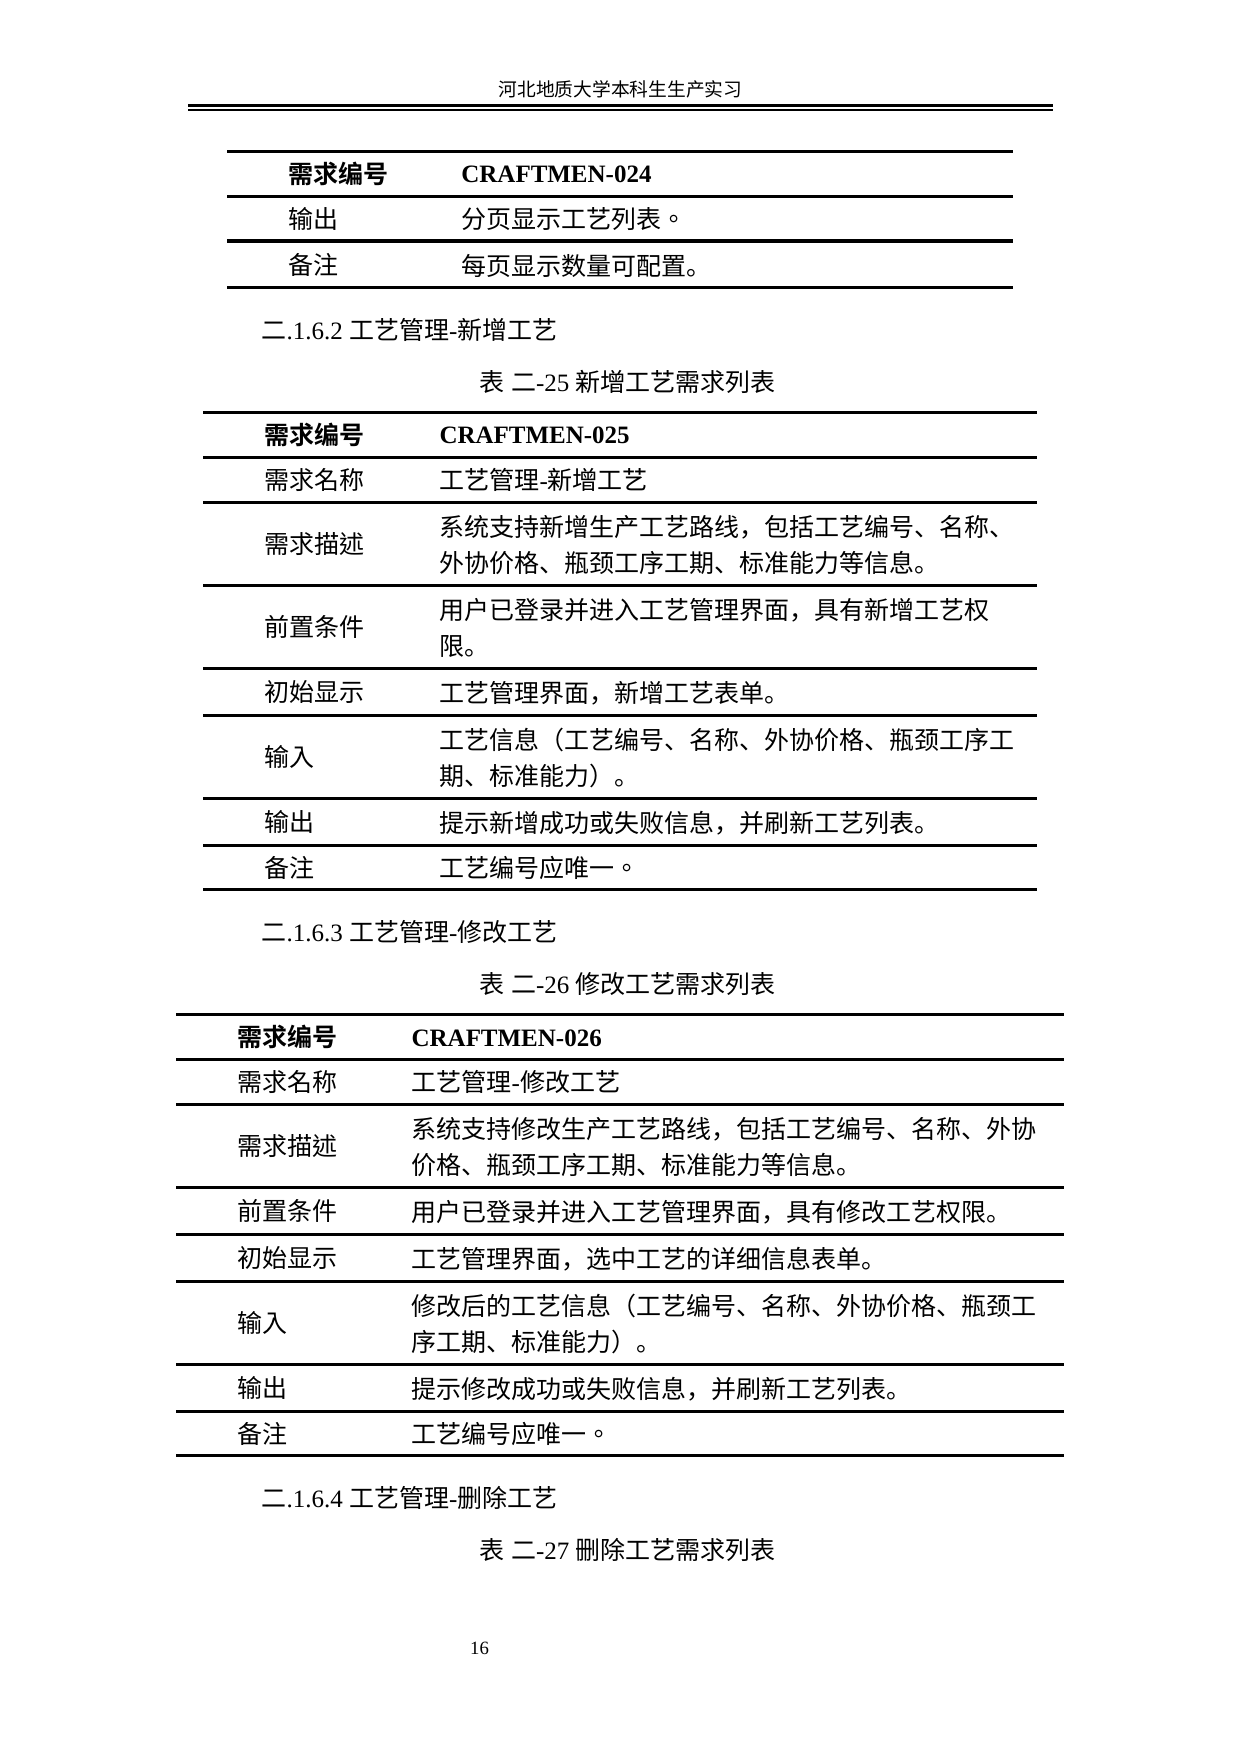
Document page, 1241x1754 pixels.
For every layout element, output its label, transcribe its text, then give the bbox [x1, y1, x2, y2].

text 表 二-25 新增工艺需求列表 [212, 364, 1042, 399]
table_cell 前置条件 [203, 587, 378, 667]
table_cell 系统支持新增生产工艺路线，包括工艺编号、名称、外协价格、瓶颈工序工期、标准能力等信息。 [378, 504, 1037, 584]
table_cell 工艺管理界面，新增工艺表单。 [378, 670, 1037, 714]
table_cell 需求名称 [176, 1061, 350, 1103]
table_header CRAFTMEN-025 [378, 414, 1037, 456]
table_cell 备注 [227, 243, 400, 286]
table_cell 工艺信息（工艺编号、名称、外协价格、瓶颈工序工期、标准能力）。 [378, 717, 1037, 797]
table_cell 每页显示数量可配置。 [400, 243, 1013, 286]
table_cell 用户已登录并进入工艺管理界面，具有新增工艺权限。 [378, 587, 1037, 667]
table_cell 系统支持修改生产工艺路线，包括工艺编号、名称、外协价格、瓶颈工序工期、标准能力等信息。 [350, 1106, 1064, 1186]
table_cell 前置条件 [176, 1189, 350, 1233]
subtitle 工艺管理-修改工艺 [261, 912, 1053, 948]
text 表 二-27 删除工艺需求列表 [212, 1532, 1042, 1567]
table_cell 提示新增成功或失败信息，并刷新工艺列表。 [378, 800, 1037, 844]
table_cell 输出 [227, 198, 400, 239]
table_cell 工艺管理-修改工艺 [350, 1061, 1064, 1103]
text 表 二-26 修改工艺需求列表 [212, 967, 1042, 1001]
subtitle 工艺管理-新增工艺 [261, 310, 1053, 346]
table_cell 工艺编号应唯一。 [350, 1413, 1064, 1454]
table_cell 需求名称 [203, 459, 378, 501]
table_cell 输入 [176, 1283, 350, 1363]
table_cell 输出 [176, 1366, 350, 1409]
table_header 需求编号 [227, 153, 400, 195]
table_cell 备注 [176, 1413, 350, 1454]
table_cell 提示修改成功或失败信息，并刷新工艺列表。 [350, 1366, 1064, 1409]
table_cell 用户已登录并进入工艺管理界面，具有修改工艺权限。 [350, 1189, 1064, 1233]
table_cell 工艺管理界面，选中工艺的详细信息表单。 [350, 1236, 1064, 1279]
table_header CRAFTMEN-024 [400, 153, 1013, 195]
table_header CRAFTMEN-026 [350, 1016, 1064, 1058]
table_cell 备注 [203, 847, 378, 888]
table_cell 工艺编号应唯一。 [378, 847, 1037, 888]
table_cell 初始显示 [176, 1236, 350, 1279]
table_cell 输入 [203, 717, 378, 797]
table_cell 分页显示工艺列表。 [400, 198, 1013, 239]
table_cell 需求描述 [203, 504, 378, 584]
table_cell 输出 [203, 800, 378, 844]
table_cell 工艺管理-新增工艺 [378, 459, 1037, 501]
table_cell 初始显示 [203, 670, 378, 714]
subtitle 工艺管理-删除工艺 [261, 1478, 1053, 1514]
table_cell 需求描述 [176, 1106, 350, 1186]
table_cell 修改后的工艺信息（工艺编号、名称、外协价格、瓶颈工序工期、标准能力）。 [350, 1283, 1064, 1363]
table_header 需求编号 [203, 414, 378, 456]
table_header 需求编号 [176, 1016, 350, 1058]
